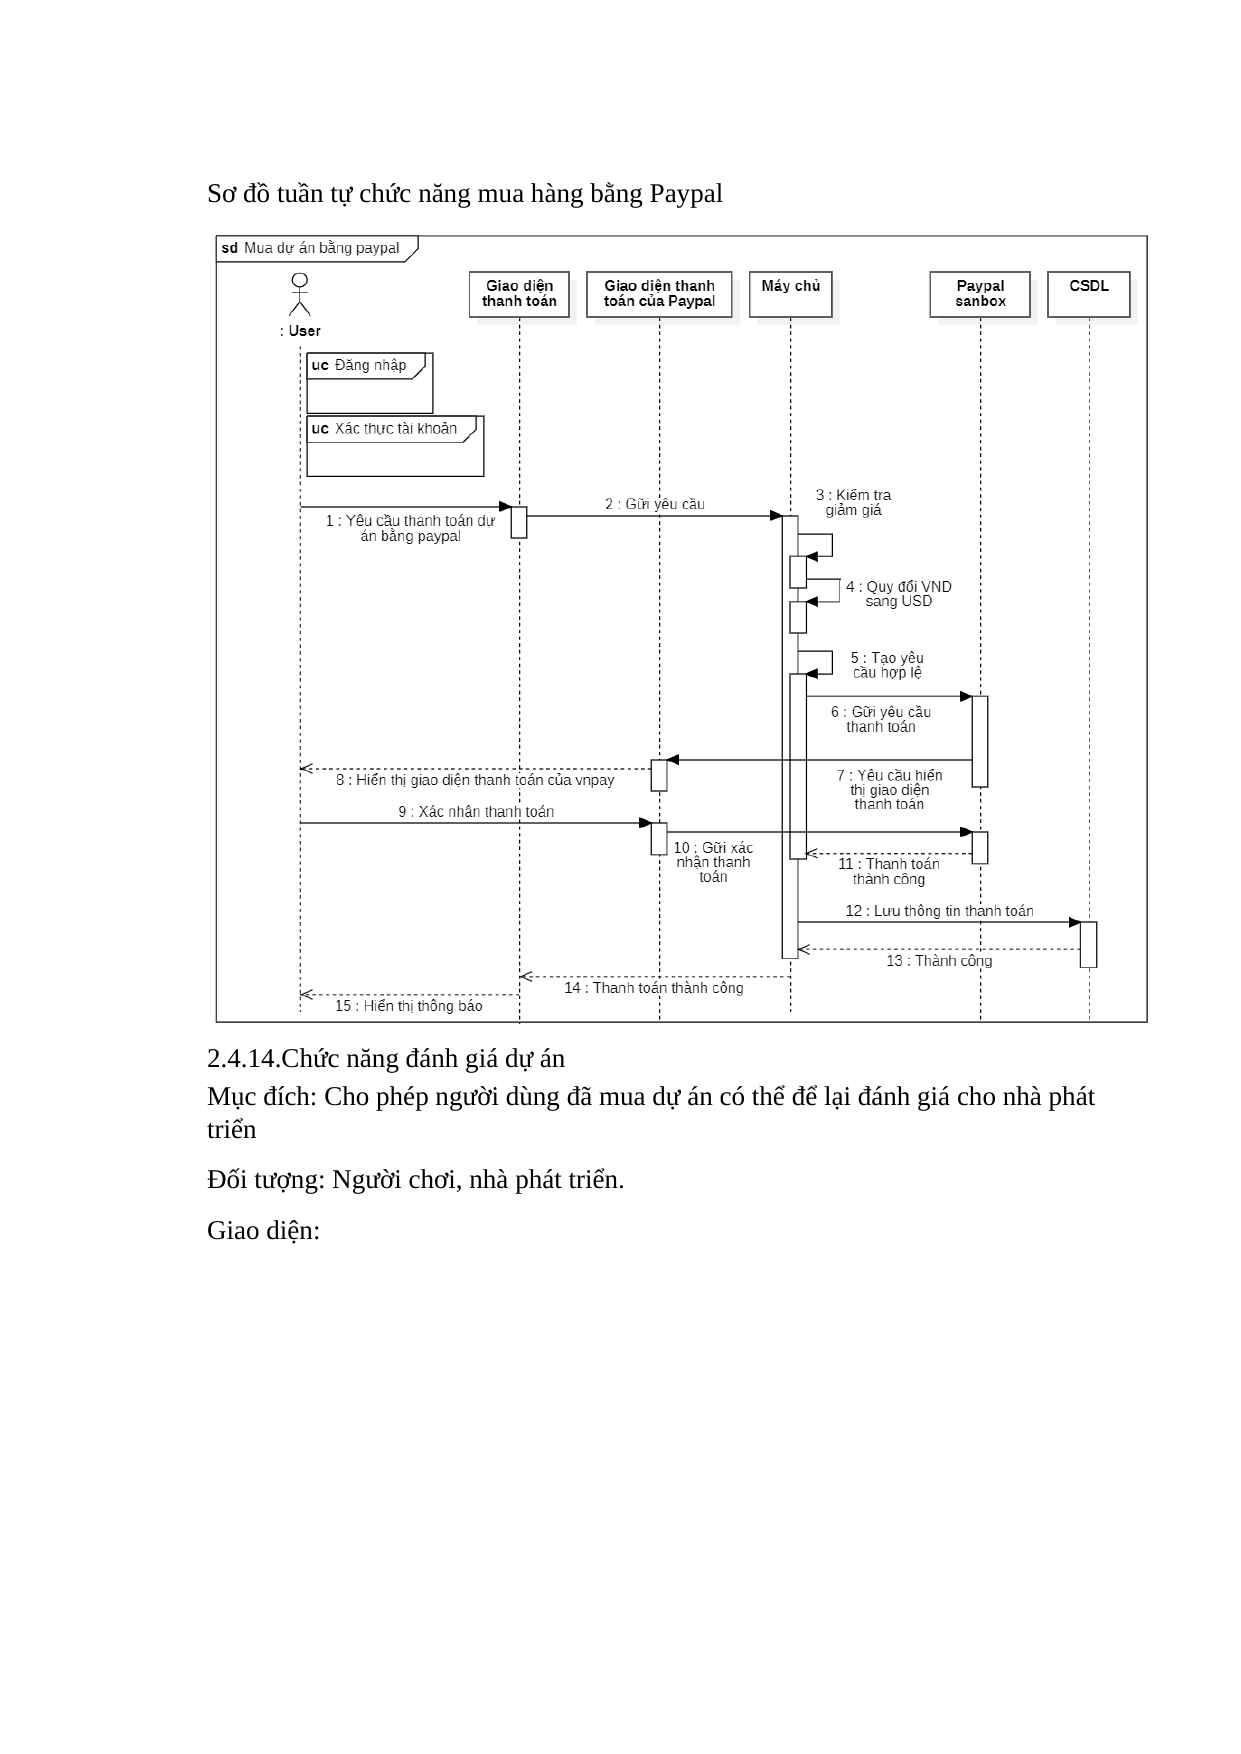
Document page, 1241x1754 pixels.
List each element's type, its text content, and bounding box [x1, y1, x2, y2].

text Sơ đồ tuần tự chức năng mua hàng bằng Paypal [207, 177, 1122, 208]
text Đối tượng: Người chơi, nhà phát triển. [207, 1163, 1122, 1195]
subtitle Chức năng đánh giá dự án [207, 1042, 1122, 1074]
picture [206, 227, 1155, 1024]
text Giao diện: [207, 1214, 1122, 1245]
text Mục đích: Cho phép người dùng đã mua dự án có thể để lại đánh giá cho nhà phát triển [207, 1080, 1122, 1144]
